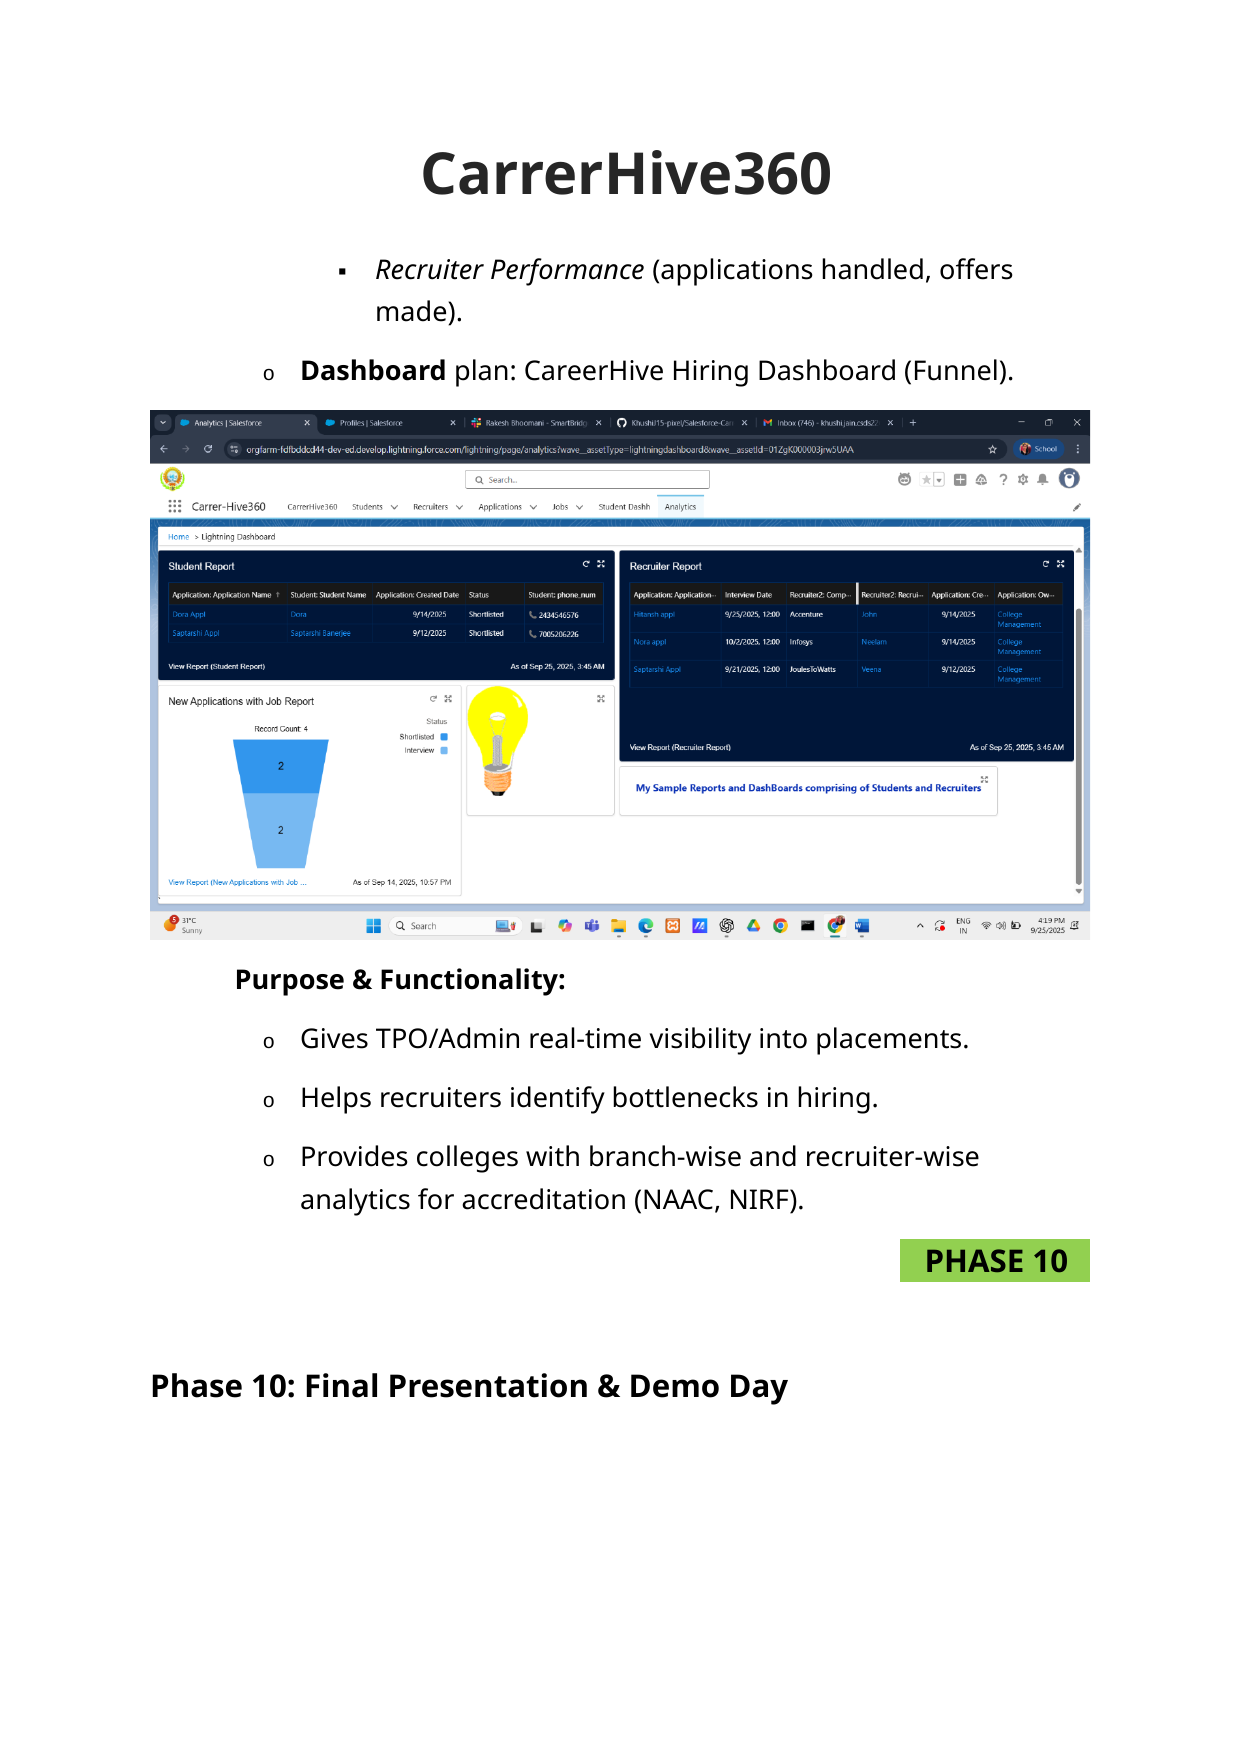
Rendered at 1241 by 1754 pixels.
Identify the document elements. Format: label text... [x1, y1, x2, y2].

text Phase 10: Final Presentation & Demo Day [150, 1364, 1090, 1407]
list Recruiter Performance (applications handled, offers made). [337, 250, 1090, 329]
list Gives TPO/Admin real-time visibility into placements. [262, 1020, 1090, 1057]
picture [150, 410, 1091, 940]
list Dashboard plan: CareerHive Hiring Dashboard (Funnel). [262, 352, 1090, 388]
text PHASE 10 [900, 1239, 1090, 1282]
text Purpose & Functionality: [150, 961, 1090, 997]
list Helps recruiters identify bottlenecks in hiring. [262, 1079, 1090, 1116]
list Provides colleges with branch-wise and recruiter-wise analytics for accreditation (NAAC, NIRF). [262, 1138, 1090, 1217]
